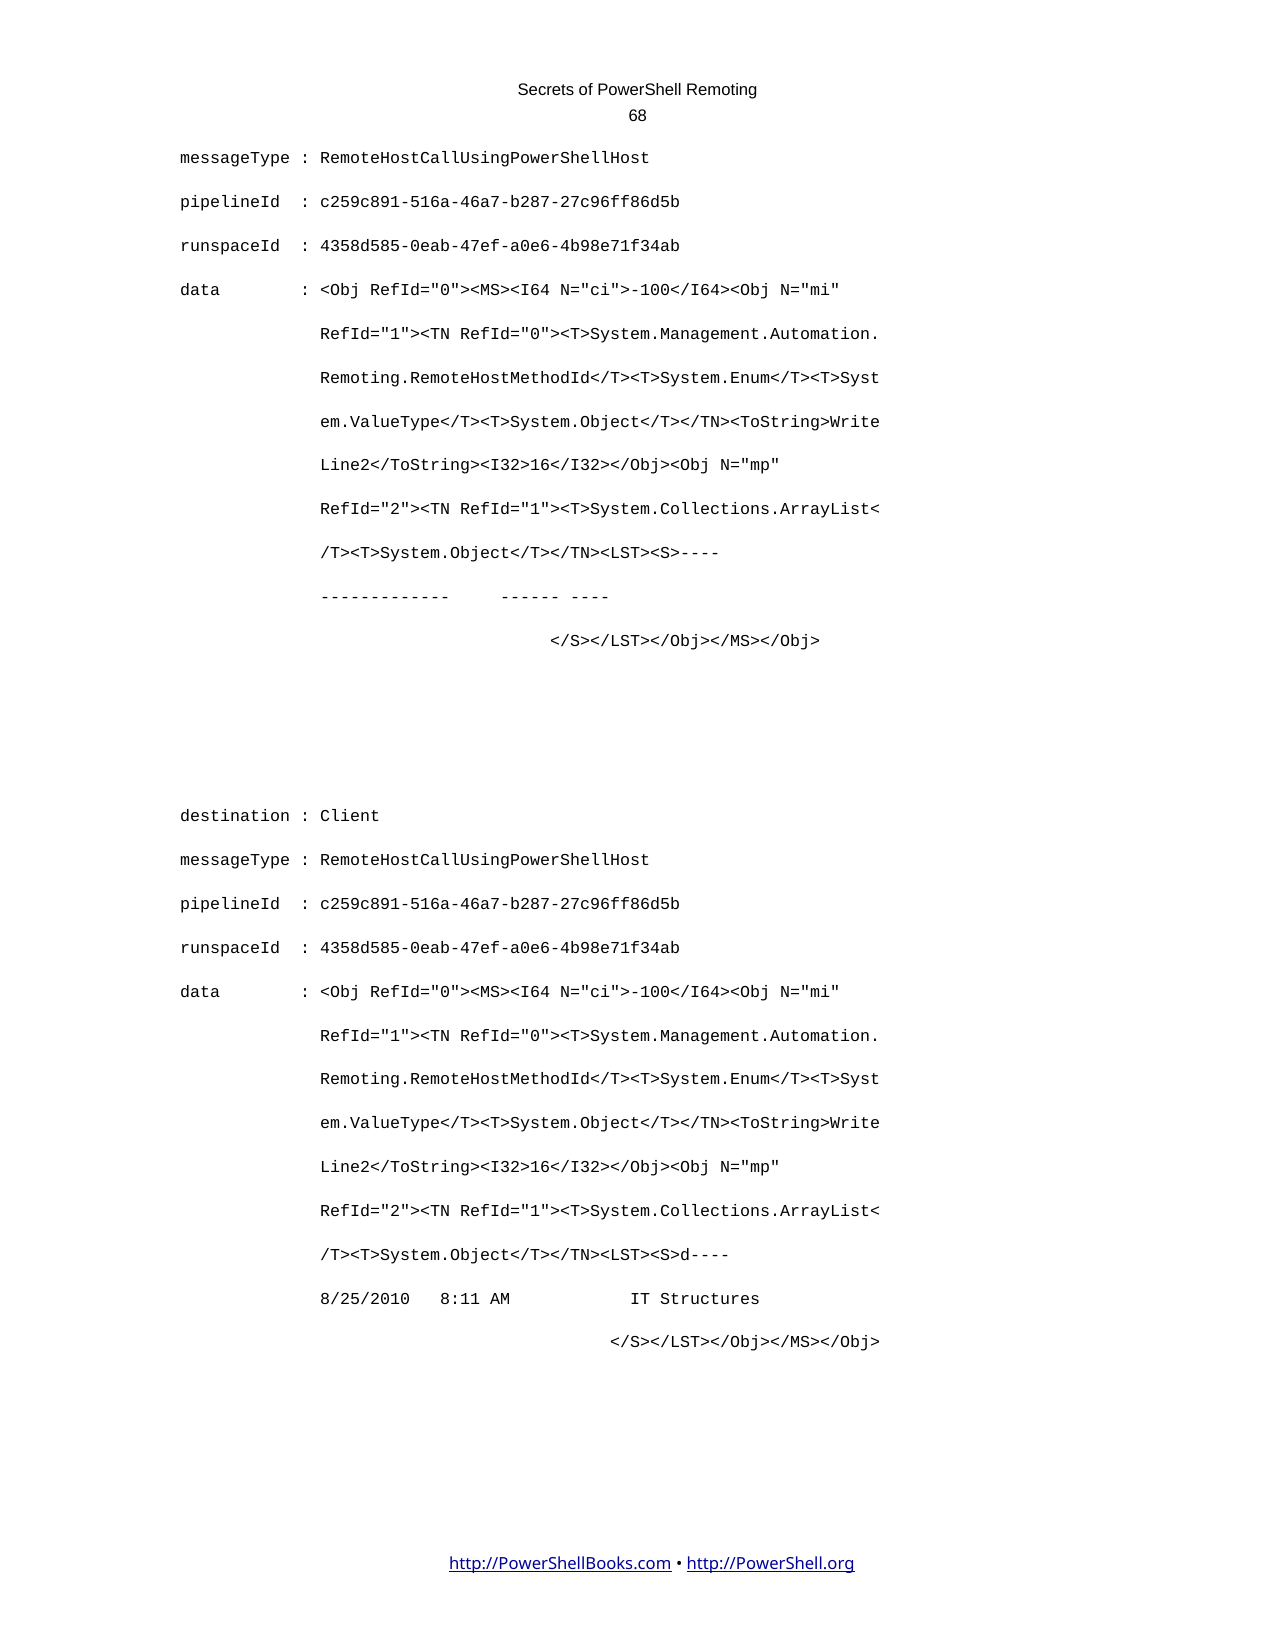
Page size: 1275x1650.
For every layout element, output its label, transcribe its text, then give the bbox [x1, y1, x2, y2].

text RefId="1"><TN RefId="0"><T>System.Management.Automation. [180, 325, 1125, 344]
text /T><T>System.Object</T></TN><LST><S>---- [180, 545, 1125, 563]
text destination : Client [180, 808, 1125, 827]
text data : <Obj RefId="0"><MS><I64 N="ci">-100</I64><Obj N="mi" [180, 282, 1125, 300]
text 8/25/2010 8:11 AM IT Structures [180, 1290, 1125, 1309]
text messageType : RemoteHostCallUsingPowerShellHost [180, 852, 1125, 871]
text runspaceId : 4358d585-0eab-47ef-a0e6-4b98e71f34ab [180, 939, 1125, 958]
text runspaceId : 4358d585-0eab-47ef-a0e6-4b98e71f34ab [180, 238, 1125, 257]
text Line2</ToString><I32>16</I32></Obj><Obj N="mp" [180, 457, 1125, 476]
text </S></LST></Obj></MS></Obj> [180, 632, 1125, 651]
text Remoting.RemoteHostMethodId</T><T>System.Enum</T><T>Syst [180, 1071, 1125, 1090]
text ------------- ------ ---- [180, 588, 1125, 607]
text Line2</ToString><I32>16</I32></Obj><Obj N="mp" [180, 1159, 1125, 1177]
text /T><T>System.Object</T></TN><LST><S>d---- [180, 1246, 1125, 1265]
text </S></LST></Obj></MS></Obj> [180, 1334, 1125, 1353]
text Remoting.RemoteHostMethodId</T><T>System.Enum</T><T>Syst [180, 369, 1125, 388]
text RefId="2"><TN RefId="1"><T>System.Collections.ArrayList< [180, 1202, 1125, 1221]
text pipelineId : c259c891-516a-46a7-b287-27c96ff86d5b [180, 194, 1125, 213]
text em.ValueType</T><T>System.Object</T></TN><ToString>Write [180, 1115, 1125, 1134]
text em.ValueType</T><T>System.Object</T></TN><ToString>Write [180, 413, 1125, 432]
text RefId="1"><TN RefId="0"><T>System.Management.Automation. [180, 1027, 1125, 1046]
text RefId="2"><TN RefId="1"><T>System.Collections.ArrayList< [180, 501, 1125, 520]
text messageType : RemoteHostCallUsingPowerShellHost [180, 150, 1125, 169]
text data : <Obj RefId="0"><MS><I64 N="ci">-100</I64><Obj N="mi" [180, 983, 1125, 1002]
text pipelineId : c259c891-516a-46a7-b287-27c96ff86d5b [180, 896, 1125, 914]
